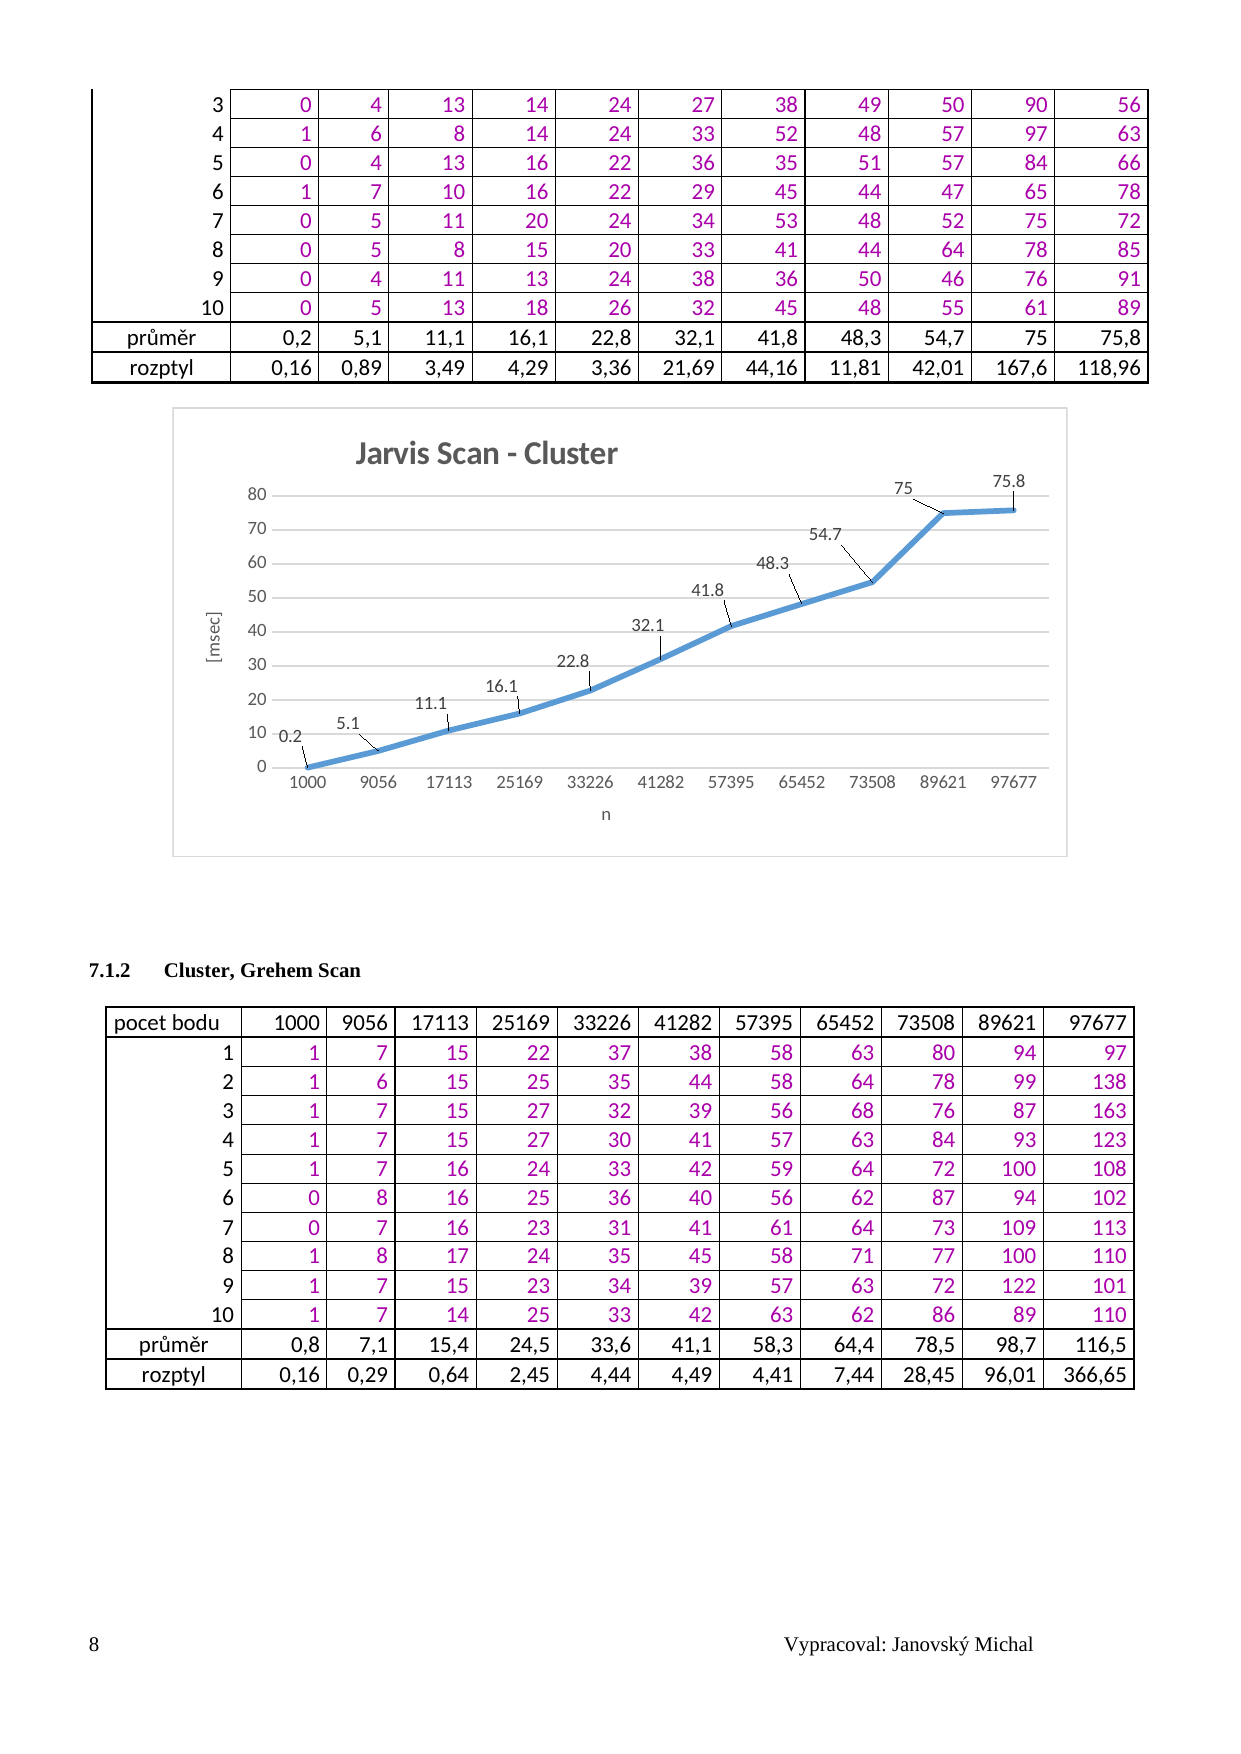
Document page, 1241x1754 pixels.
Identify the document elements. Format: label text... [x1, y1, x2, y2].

table_cell 47 [889, 177, 971, 205]
table_cell 0,8 [242, 1330, 326, 1358]
table_cell 15 [396, 1096, 476, 1124]
table_cell 22 [477, 1038, 557, 1066]
table_cell 41,8 [722, 323, 804, 351]
table_cell 63 [720, 1300, 800, 1328]
table_cell 41,1 [639, 1330, 719, 1358]
table_cell 16 [473, 148, 555, 176]
table_cell 8 [107, 1241, 241, 1270]
table_cell 44 [639, 1067, 719, 1095]
table_cell 65 [972, 177, 1054, 205]
table_cell 0,64 [396, 1360, 476, 1388]
table_cell 32 [639, 293, 721, 321]
table_cell 123 [1044, 1125, 1133, 1153]
table_cell 14 [473, 90, 555, 118]
table_cell 57 [720, 1125, 800, 1153]
table_cell 87 [963, 1096, 1043, 1124]
table_cell 91 [1055, 264, 1147, 292]
table_cell 48 [806, 293, 888, 321]
table_cell 2 [107, 1066, 241, 1095]
table_cell 1 [107, 1038, 241, 1066]
table_header 1000 [242, 1008, 326, 1036]
table_cell 20 [556, 235, 638, 263]
table_cell 94 [963, 1184, 1043, 1212]
table_cell 36 [722, 264, 804, 292]
table_cell 26 [556, 293, 638, 321]
table_cell 77 [882, 1242, 962, 1270]
table_header 97677 [1044, 1008, 1133, 1036]
table_cell 0,29 [327, 1360, 394, 1388]
table_cell 24 [477, 1242, 557, 1270]
table_cell 36 [558, 1184, 638, 1212]
table_cell 25 [477, 1300, 557, 1328]
table_cell 108 [1044, 1155, 1133, 1182]
table_cell 33,6 [558, 1330, 638, 1358]
table_cell 44 [806, 235, 888, 263]
table_cell 16 [396, 1184, 476, 1212]
table_cell 15 [396, 1271, 476, 1299]
table_cell 3,36 [556, 353, 638, 381]
table_cell 27 [477, 1125, 557, 1153]
table_cell 49 [806, 90, 888, 118]
table_cell 7,1 [327, 1330, 394, 1358]
table_cell 11 [389, 264, 472, 292]
table_cell 38 [639, 264, 721, 292]
table_cell 78 [972, 235, 1054, 263]
table_cell 63 [801, 1038, 881, 1066]
table_header 33226 [558, 1008, 638, 1036]
table_cell 0,16 [231, 353, 318, 381]
table_cell 7 [327, 1096, 394, 1124]
table_cell 167,6 [972, 353, 1054, 381]
table_cell 15 [396, 1038, 476, 1066]
table_cell 4 [319, 264, 388, 292]
table_cell 38 [722, 90, 804, 118]
table_cell 66 [1055, 148, 1147, 176]
table_cell 1 [242, 1242, 326, 1270]
table_cell 0 [231, 206, 318, 234]
table_cell 20 [473, 206, 555, 234]
table_cell 35 [558, 1242, 638, 1270]
table_cell 63 [801, 1125, 881, 1153]
table_cell 7 [327, 1300, 394, 1328]
table_cell 23 [477, 1271, 557, 1299]
table_cell 58 [720, 1067, 800, 1095]
table_cell 76 [882, 1096, 962, 1124]
table_cell 45 [722, 177, 804, 205]
table_cell 102 [1044, 1184, 1133, 1212]
table_cell 8 [389, 119, 472, 147]
table_cell 15 [396, 1067, 476, 1095]
table_cell 24 [556, 90, 638, 118]
table_cell 1 [242, 1038, 326, 1066]
table_cell 24 [556, 119, 638, 147]
table_cell 63 [801, 1271, 881, 1299]
table_cell 13 [473, 264, 555, 292]
table_cell 50 [889, 90, 971, 118]
table_cell 7 [93, 205, 230, 234]
table_cell 93 [963, 1125, 1043, 1153]
table_cell 34 [639, 206, 721, 234]
table_cell 0,16 [242, 1360, 326, 1388]
table_cell 7 [327, 1125, 394, 1153]
table_cell 64 [801, 1155, 881, 1182]
table_cell 51 [806, 148, 888, 176]
table_cell 34 [558, 1271, 638, 1299]
table_cell 97 [972, 119, 1054, 147]
table_cell 64 [801, 1213, 881, 1241]
table_cell 24,5 [477, 1330, 557, 1358]
table_cell 16 [396, 1155, 476, 1182]
table_cell 48 [806, 206, 888, 234]
table_cell 52 [722, 119, 804, 147]
table_cell 58,3 [720, 1330, 800, 1358]
table_cell 96,01 [963, 1360, 1043, 1388]
table_cell 46 [889, 264, 971, 292]
table_cell 118,96 [1055, 353, 1147, 381]
table_cell 366,65 [1044, 1360, 1133, 1388]
table_cell 11,1 [389, 323, 472, 351]
table_cell 0 [231, 90, 318, 118]
table_cell 41 [639, 1213, 719, 1241]
table_cell 64,4 [801, 1330, 881, 1358]
table_cell průměr [93, 323, 230, 351]
table_cell 50 [806, 264, 888, 292]
table_cell 3 [93, 89, 230, 118]
table_cell 11,81 [806, 353, 888, 381]
table_cell 116,5 [1044, 1330, 1133, 1358]
table_cell 13 [389, 90, 472, 118]
table_cell 84 [972, 148, 1054, 176]
table_cell 58 [720, 1242, 800, 1270]
table_cell 64 [889, 235, 971, 263]
table_header 89621 [963, 1008, 1043, 1036]
table_cell 10 [93, 292, 230, 321]
table_cell 138 [1044, 1067, 1133, 1095]
table_cell 99 [963, 1067, 1043, 1095]
table_cell 5 [319, 293, 388, 321]
table_cell 1 [242, 1125, 326, 1153]
table_header 65452 [801, 1008, 881, 1036]
table_header 17113 [396, 1008, 476, 1036]
table_cell 8 [327, 1184, 394, 1212]
table_cell 45 [722, 293, 804, 321]
table_cell 87 [882, 1184, 962, 1212]
table_cell 56 [720, 1096, 800, 1124]
table_cell 38 [639, 1038, 719, 1066]
table_cell 2,45 [477, 1360, 557, 1388]
table_cell 59 [720, 1155, 800, 1182]
table_cell 35 [558, 1067, 638, 1095]
table_cell 35 [722, 148, 804, 176]
table_cell 0 [231, 148, 318, 176]
subtitle Cluster, Grehem Scan [89, 958, 1152, 982]
table_cell 14 [396, 1300, 476, 1328]
table_cell 72 [1055, 206, 1147, 234]
table_cell 10 [107, 1299, 241, 1328]
table_cell 98,7 [963, 1330, 1043, 1358]
table_cell 24 [477, 1155, 557, 1182]
table_cell 22,8 [556, 323, 638, 351]
table_cell 6 [319, 119, 388, 147]
table_cell průměr [107, 1330, 241, 1358]
table_cell 16,1 [473, 323, 555, 351]
table_cell 0,89 [319, 353, 388, 381]
table_cell 24 [556, 206, 638, 234]
table_cell 0 [231, 235, 318, 263]
table_cell 71 [801, 1242, 881, 1270]
table_cell 7 [319, 177, 388, 205]
table_header 57395 [720, 1008, 800, 1036]
table_header 41282 [639, 1008, 719, 1036]
table_cell 15,4 [396, 1330, 476, 1358]
table_cell 48,3 [806, 323, 888, 351]
table_cell 4 [319, 90, 388, 118]
table_cell 4,44 [558, 1360, 638, 1388]
table_cell 97 [1044, 1038, 1133, 1066]
table_cell 23 [477, 1213, 557, 1241]
table_cell 45 [639, 1242, 719, 1270]
table_cell 78,5 [882, 1330, 962, 1358]
table_cell 30 [558, 1125, 638, 1153]
table_cell 29 [639, 177, 721, 205]
table_cell 5 [93, 147, 230, 176]
table_header 25169 [477, 1008, 557, 1036]
table_cell 63 [1055, 119, 1147, 147]
table_cell 163 [1044, 1096, 1133, 1124]
table_cell 31 [558, 1213, 638, 1241]
table_cell 80 [882, 1038, 962, 1066]
table_cell 22 [556, 148, 638, 176]
table_cell 55 [889, 293, 971, 321]
table_cell 86 [882, 1300, 962, 1328]
table_cell 85 [1055, 235, 1147, 263]
table_header 9056 [327, 1008, 394, 1036]
table_cell 57 [889, 148, 971, 176]
table_cell 100 [963, 1242, 1043, 1270]
table_cell 78 [1055, 177, 1147, 205]
table_cell 62 [801, 1300, 881, 1328]
table_cell 27 [477, 1096, 557, 1124]
table_cell 3 [107, 1095, 241, 1124]
table_cell 94 [963, 1038, 1043, 1066]
table_cell 100 [963, 1155, 1043, 1182]
table_cell 113 [1044, 1213, 1133, 1241]
table_cell 110 [1044, 1242, 1133, 1270]
table_cell 9 [93, 263, 230, 292]
table_cell 4,29 [473, 353, 555, 381]
table_cell 25 [477, 1067, 557, 1095]
table_cell 5,1 [319, 323, 388, 351]
table_cell 10 [389, 177, 472, 205]
table_cell 22 [556, 177, 638, 205]
table_cell 37 [558, 1038, 638, 1066]
table_cell 4 [107, 1124, 241, 1153]
table_cell 5 [319, 235, 388, 263]
table_cell 7 [327, 1271, 394, 1299]
table_cell 1 [242, 1300, 326, 1328]
table_cell 44,16 [722, 353, 804, 381]
table_cell 53 [722, 206, 804, 234]
table_cell 13 [389, 293, 472, 321]
table_cell 0 [231, 293, 318, 321]
table_cell 76 [972, 264, 1054, 292]
table_cell 3,49 [389, 353, 472, 381]
table_cell 56 [1055, 90, 1147, 118]
table_cell 57 [889, 119, 971, 147]
table_cell 27 [639, 90, 721, 118]
table_cell 122 [963, 1271, 1043, 1299]
table_cell 72 [882, 1271, 962, 1299]
table_header pocet bodu [107, 1008, 241, 1036]
table_cell 1 [242, 1096, 326, 1124]
table_cell 75 [972, 206, 1054, 234]
table_cell 11 [389, 206, 472, 234]
table_cell 14 [473, 119, 555, 147]
table_cell 1 [231, 119, 318, 147]
table_cell 0 [231, 264, 318, 292]
table_cell 72 [882, 1155, 962, 1182]
table_cell 15 [473, 235, 555, 263]
table_cell 41 [722, 235, 804, 263]
table_cell 13 [389, 148, 472, 176]
table_cell 1 [242, 1067, 326, 1095]
table_cell 42 [639, 1300, 719, 1328]
table_cell 7 [327, 1155, 394, 1182]
table_cell 84 [882, 1125, 962, 1153]
table_cell 110 [1044, 1300, 1133, 1328]
table_cell 44 [806, 177, 888, 205]
table_cell 8 [389, 235, 472, 263]
table_cell 1 [242, 1155, 326, 1182]
table_cell 90 [972, 90, 1054, 118]
table_cell 7 [327, 1213, 394, 1241]
table_cell 18 [473, 293, 555, 321]
table_cell 8 [327, 1242, 394, 1270]
table_cell 24 [556, 264, 638, 292]
table_cell 48 [806, 119, 888, 147]
table_cell 62 [801, 1184, 881, 1212]
table_cell 6 [107, 1183, 241, 1212]
table_cell 78 [882, 1067, 962, 1095]
table_cell 7 [107, 1212, 241, 1241]
table_cell 0 [242, 1184, 326, 1212]
table_cell 5 [319, 206, 388, 234]
table_cell 54,7 [889, 323, 971, 351]
table_cell 75,8 [1055, 323, 1147, 351]
table_cell 109 [963, 1213, 1043, 1241]
table_cell 6 [327, 1067, 394, 1095]
table_cell 33 [558, 1155, 638, 1182]
table_cell 7,44 [801, 1360, 881, 1388]
table_cell 39 [639, 1271, 719, 1299]
table_cell 68 [801, 1096, 881, 1124]
table_cell 4,41 [720, 1360, 800, 1388]
table_cell 32 [558, 1096, 638, 1124]
table_cell 42 [639, 1155, 719, 1182]
table_cell 73 [882, 1213, 962, 1241]
table_cell 28,45 [882, 1360, 962, 1388]
table_cell 41 [639, 1125, 719, 1153]
table_cell 52 [889, 206, 971, 234]
table_cell 33 [558, 1300, 638, 1328]
table_cell 33 [639, 119, 721, 147]
table_cell 4 [93, 118, 230, 147]
table_cell 42,01 [889, 353, 971, 381]
table_cell 8 [93, 234, 230, 263]
table_cell 33 [639, 235, 721, 263]
table_cell rozptyl [93, 353, 230, 381]
table_cell 0,2 [231, 323, 318, 351]
table_cell 17 [396, 1242, 476, 1270]
table_cell 15 [396, 1125, 476, 1153]
table_cell 1 [231, 177, 318, 205]
table_cell 40 [639, 1184, 719, 1212]
table_cell 56 [720, 1184, 800, 1212]
table_cell 4,49 [639, 1360, 719, 1388]
table_cell 58 [720, 1038, 800, 1066]
table_cell 57 [720, 1271, 800, 1299]
table_cell 9 [107, 1270, 241, 1299]
table_cell 7 [327, 1038, 394, 1066]
table_cell 89 [963, 1300, 1043, 1328]
table_cell 89 [1055, 293, 1147, 321]
table_cell 61 [720, 1213, 800, 1241]
table_cell 5 [107, 1154, 241, 1182]
table_cell 101 [1044, 1271, 1133, 1299]
table_cell 64 [801, 1067, 881, 1095]
table_cell 0 [242, 1213, 326, 1241]
table_cell 21,69 [639, 353, 721, 381]
table_cell 25 [477, 1184, 557, 1212]
table_header 73508 [882, 1008, 962, 1036]
table_cell 1 [242, 1271, 326, 1299]
table_cell 16 [396, 1213, 476, 1241]
table_cell 6 [93, 176, 230, 205]
table_cell 61 [972, 293, 1054, 321]
table_cell rozptyl [107, 1360, 241, 1388]
table_cell 4 [319, 148, 388, 176]
table_cell 75 [972, 323, 1054, 351]
table_cell 16 [473, 177, 555, 205]
table_cell 32,1 [639, 323, 721, 351]
table_cell 39 [639, 1096, 719, 1124]
table_cell 36 [639, 148, 721, 176]
